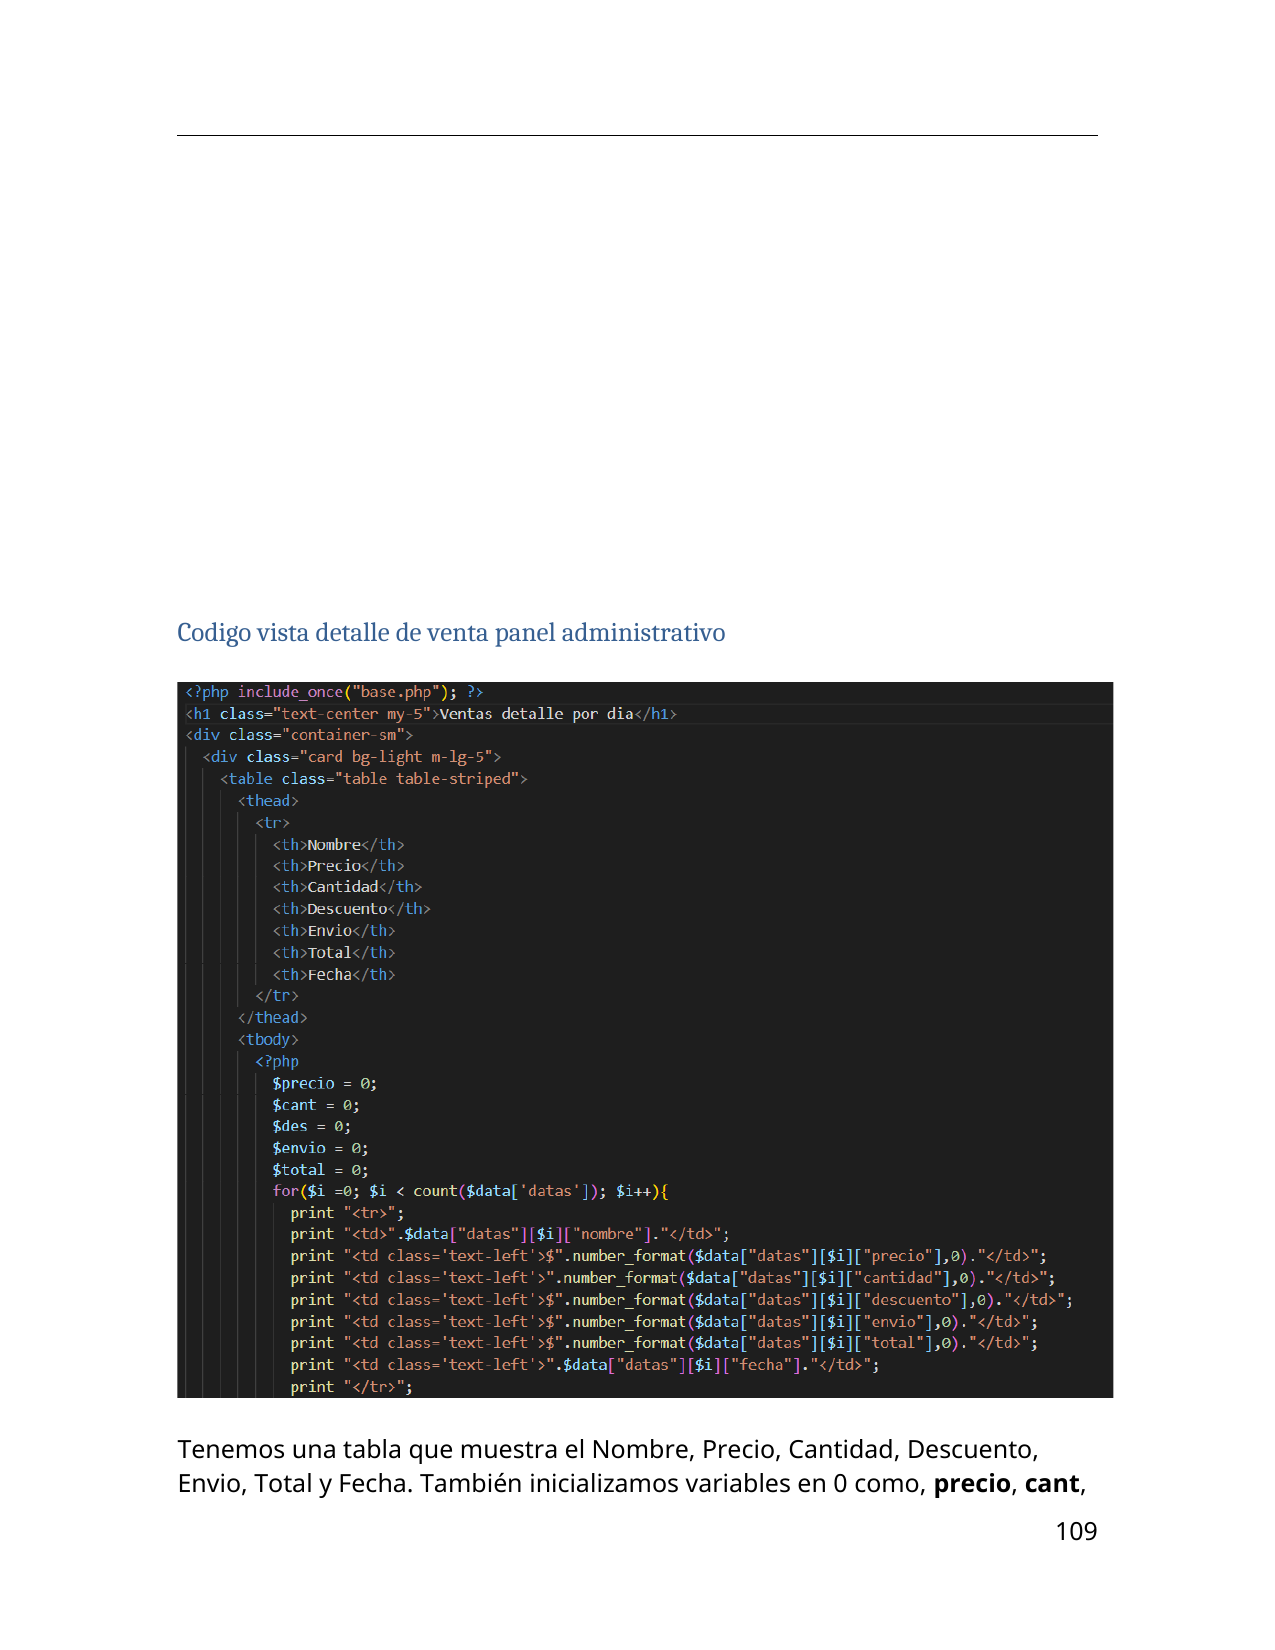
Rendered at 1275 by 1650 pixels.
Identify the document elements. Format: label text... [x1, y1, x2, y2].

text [177, 1432, 1098, 1500]
picture [177, 682, 1114, 1398]
subtitle Codigo vista detalle de venta panel administrativo [177, 617, 1098, 648]
